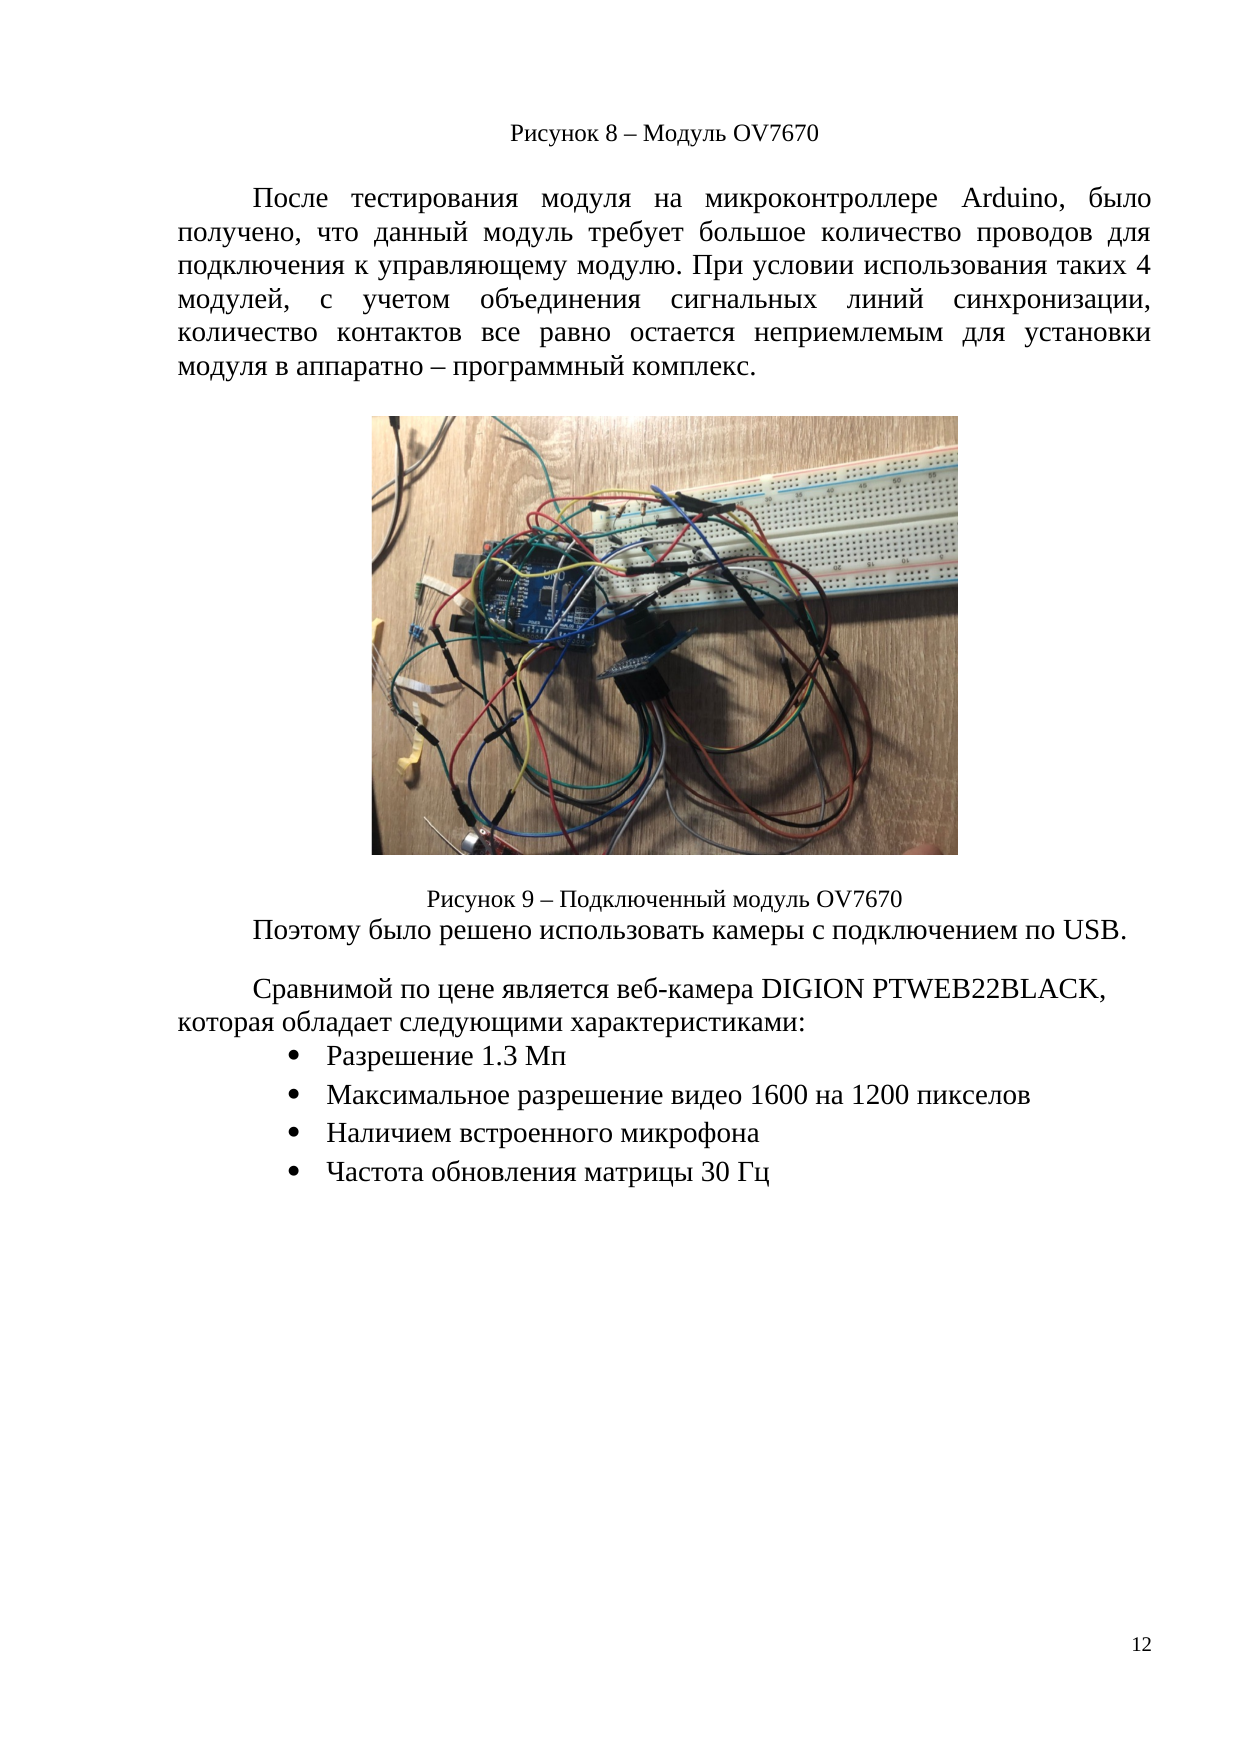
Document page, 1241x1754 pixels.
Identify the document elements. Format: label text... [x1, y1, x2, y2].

list Наличием встроенного микрофона [288, 1115, 1152, 1149]
list Частота обновления матрицы 30 Гц [288, 1154, 1152, 1188]
picture [372, 416, 958, 854]
text Рисунок 8 – Модуль OV7670 [177, 118, 1152, 147]
text Поэтому было решено использовать камеры с подключением по USB. [177, 912, 1152, 946]
list Разрешение 1.3 Мп [288, 1038, 1152, 1072]
text После тестирования модуля на микроконтроллере Arduino, было получено, что данный модуль требует большое количество проводов для подключения к управляющему модулю. При условии использования таких 4 модулей, с учетом объединения сигнальных линий синхронизации, количество контактов все равно остается неприемлемым для установки модуля в аппаратно – программный комплекс. [177, 180, 1152, 382]
list Максимальное разрешение видео 1600 на 1200 пикселов [288, 1077, 1152, 1110]
subtitle Сравнимой по цене является веб-камера DIGION PTWEB22BLACK, которая обладает следующими характеристиками: [177, 971, 1152, 1038]
text Рисунок 9 – Подключенный модуль OV7670 [177, 884, 1152, 912]
